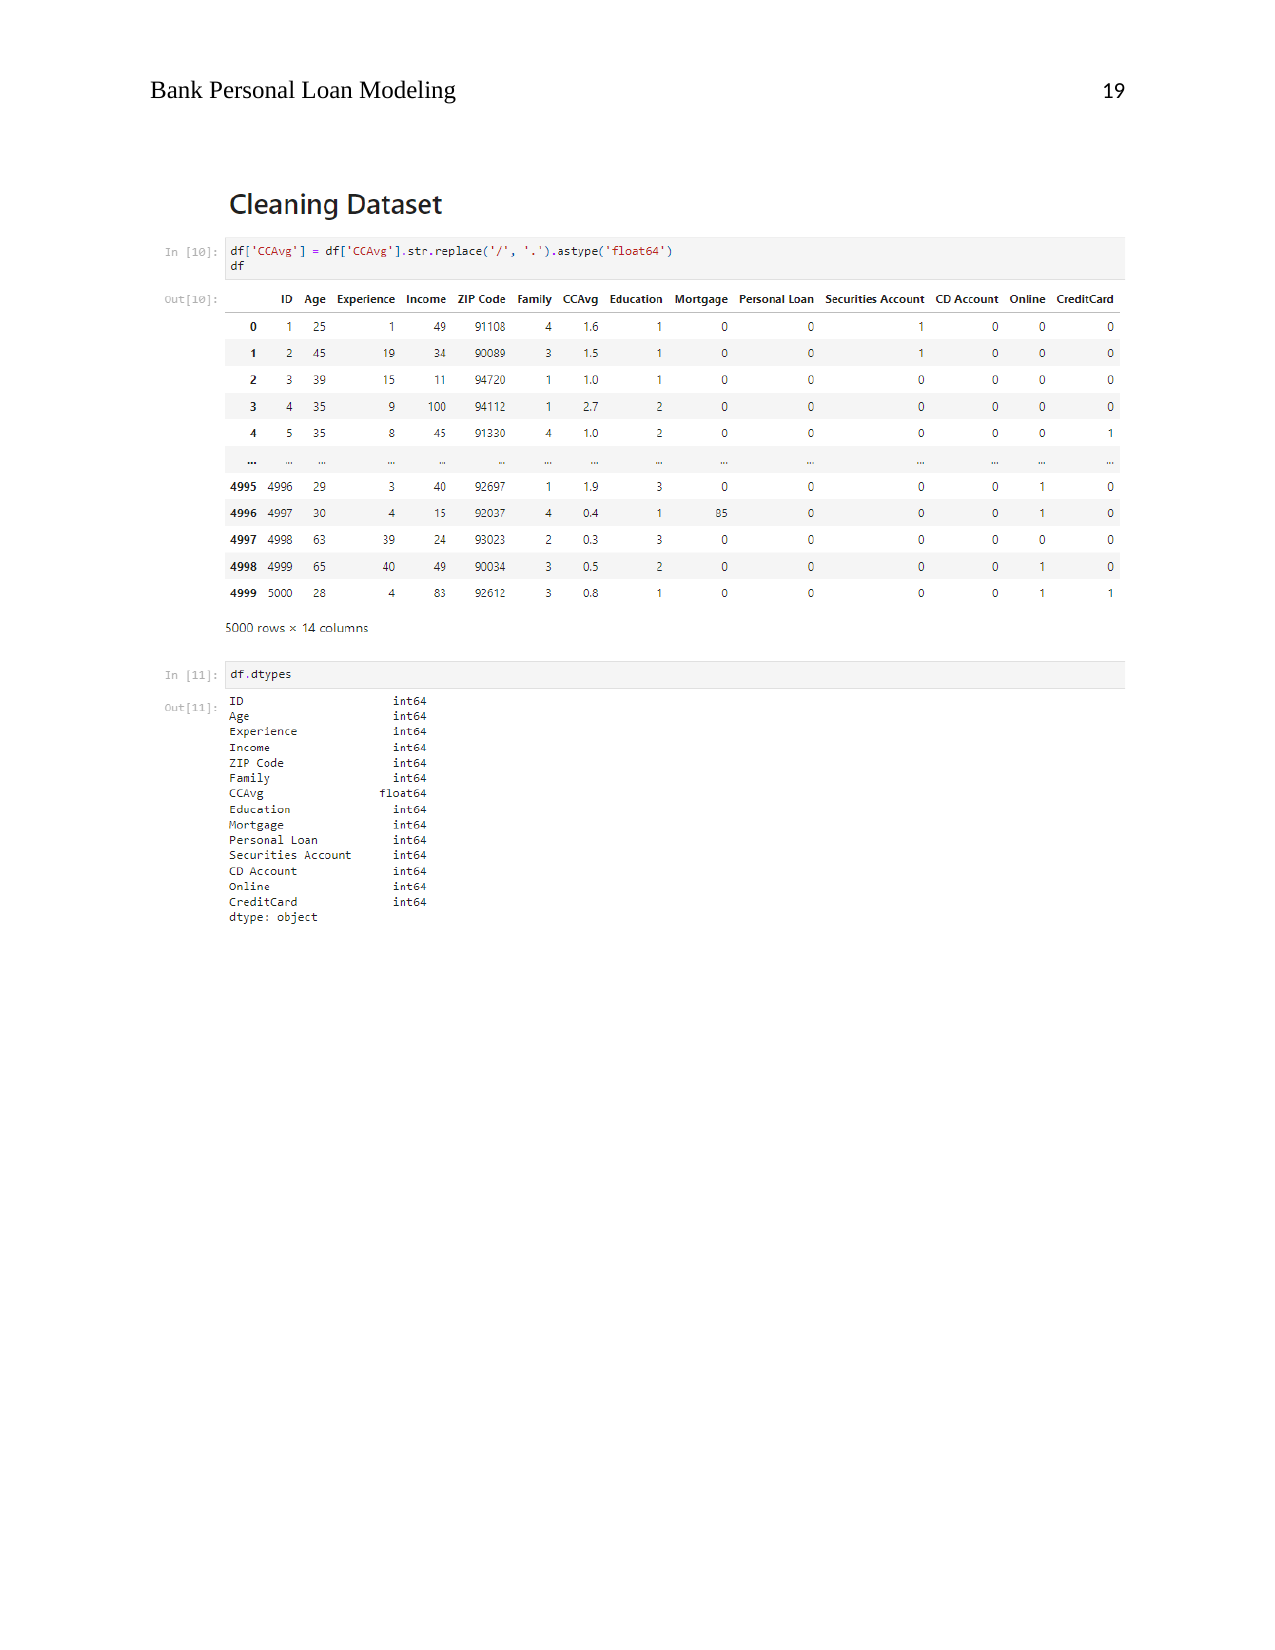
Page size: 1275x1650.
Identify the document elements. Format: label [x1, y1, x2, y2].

picture [150, 178, 1125, 927]
